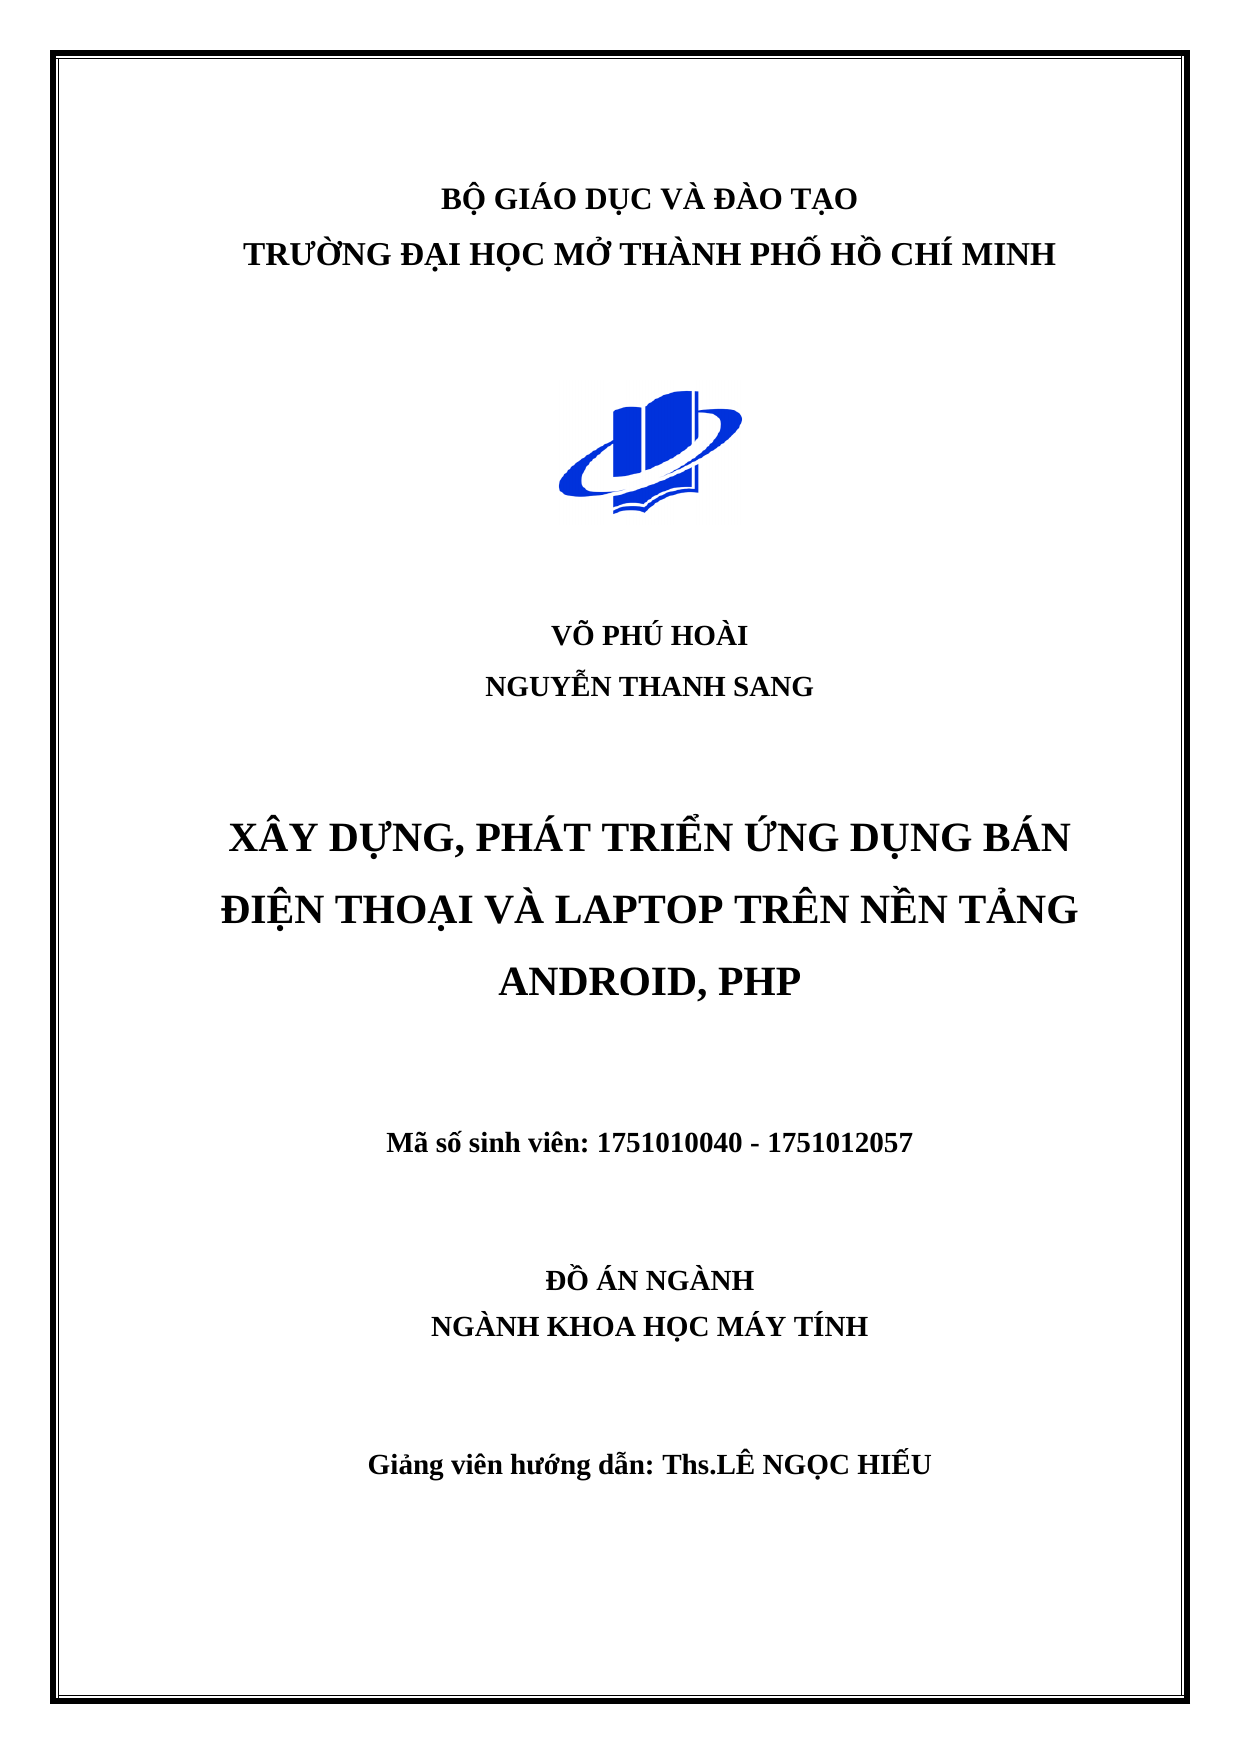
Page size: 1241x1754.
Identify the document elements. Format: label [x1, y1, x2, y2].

picture [516, 354, 783, 540]
